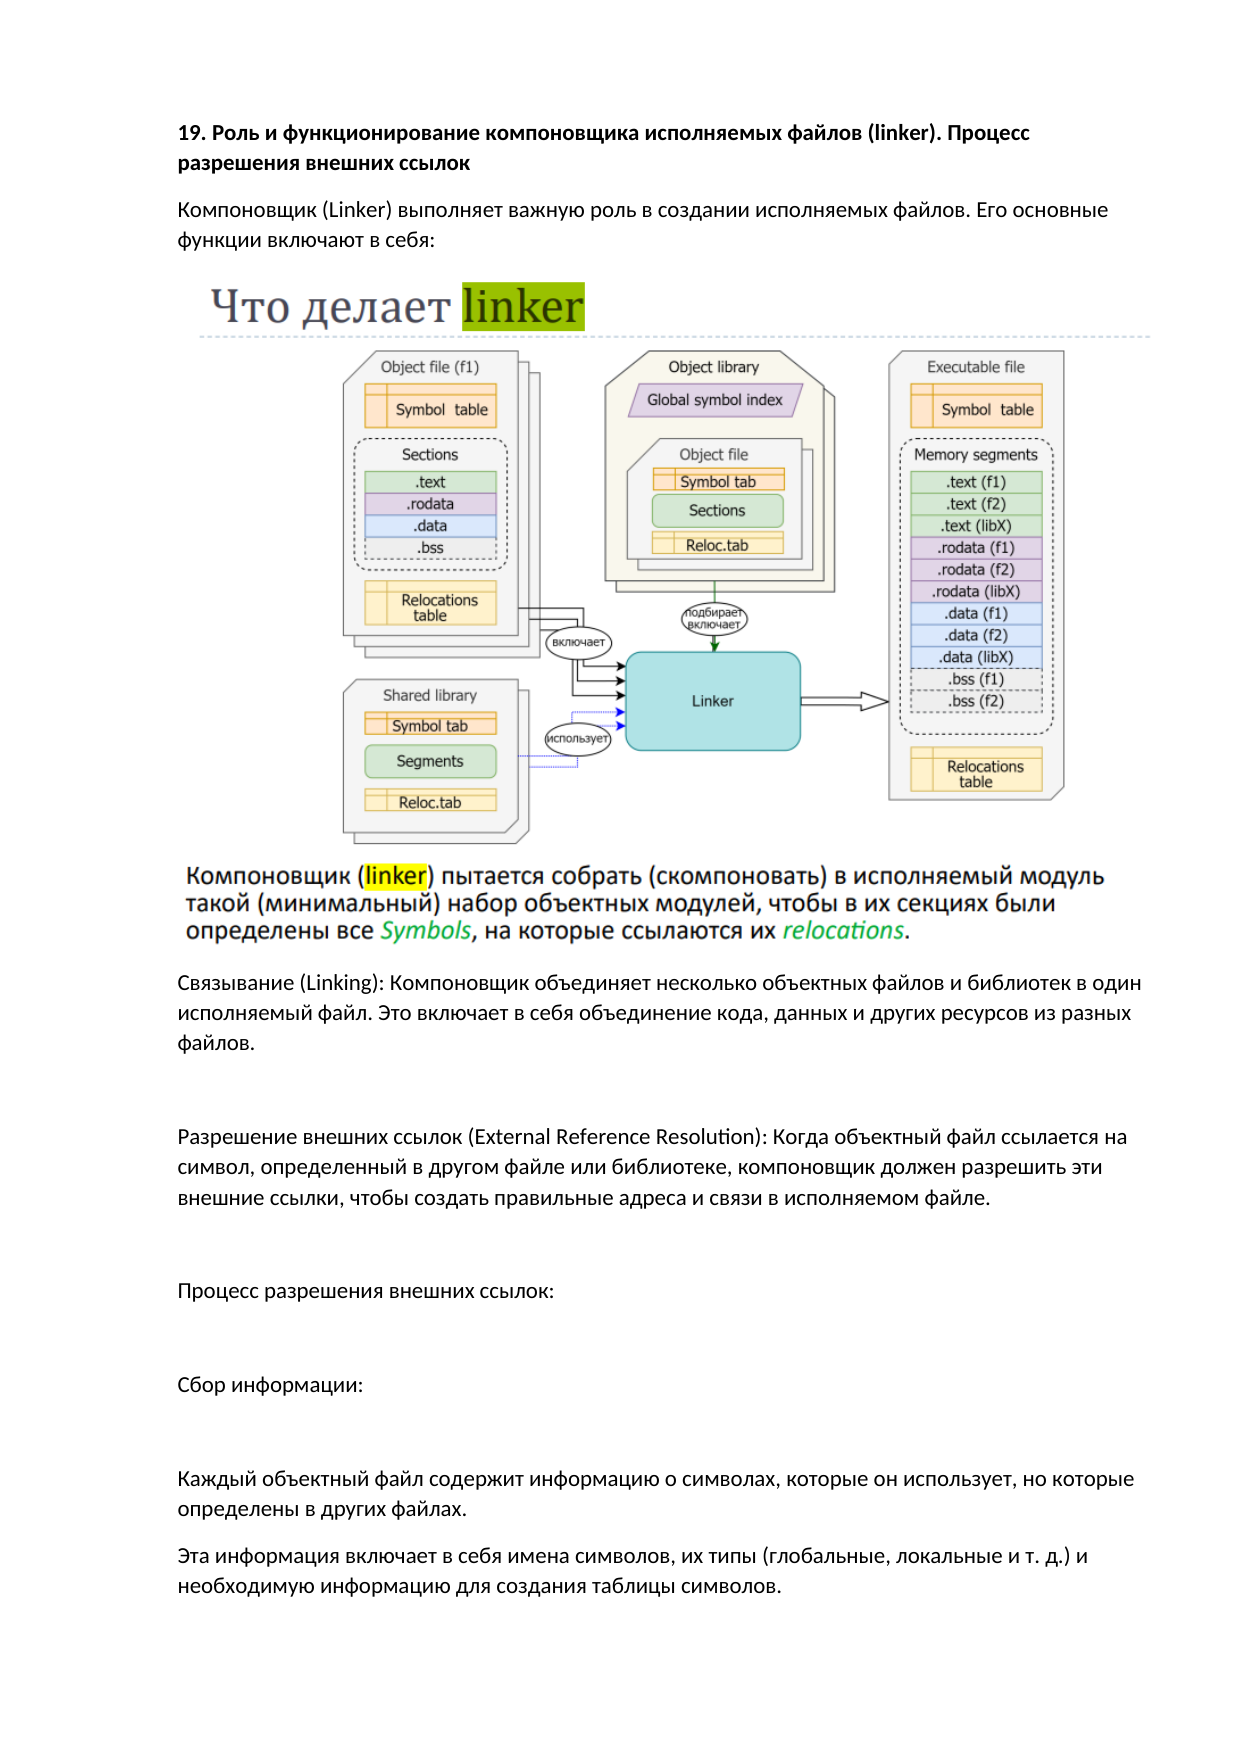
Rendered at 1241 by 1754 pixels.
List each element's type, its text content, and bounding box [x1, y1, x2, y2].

text Каждый объектный файл содержит информацию о символах, которые он использует, но которые определены в других файлах. [177, 1464, 1152, 1522]
text Процесс разрешения внешних ссылок: [177, 1276, 1152, 1304]
text Разрешение внешних ссылок (External Reference Resolution): Когда объектный файл ссылается на символ, определенный в другом файле или библиотеке, компоновщик должен разрешить эти внешние ссылки, чтобы создать правильные адреса и связи в исполняемом файле. [177, 1122, 1152, 1211]
text 19. Роль и функционирование компоновщика исполняемых файлов (linker). Процесс разрешения внешних ссылок [177, 118, 1152, 176]
text Компоновщик (Linker) выполняет важную роль в создании исполняемых файлов. Его основные функции включают в себя: [177, 195, 1152, 253]
text Связывание (Linking): Компоновщик объединяет несколько объектных файлов и библиотек в один исполняемый файл. Это включает в себя объединение кода, данных и других ресурсов из разных файлов. [177, 968, 1152, 1057]
text Эта информация включает в себя имена символов, их типы (глобальные, локальные и т. д.) и необходимую информацию для создания таблицы символов. [177, 1541, 1152, 1599]
picture [177, 272, 1152, 950]
text Сбор информации: [177, 1370, 1152, 1398]
